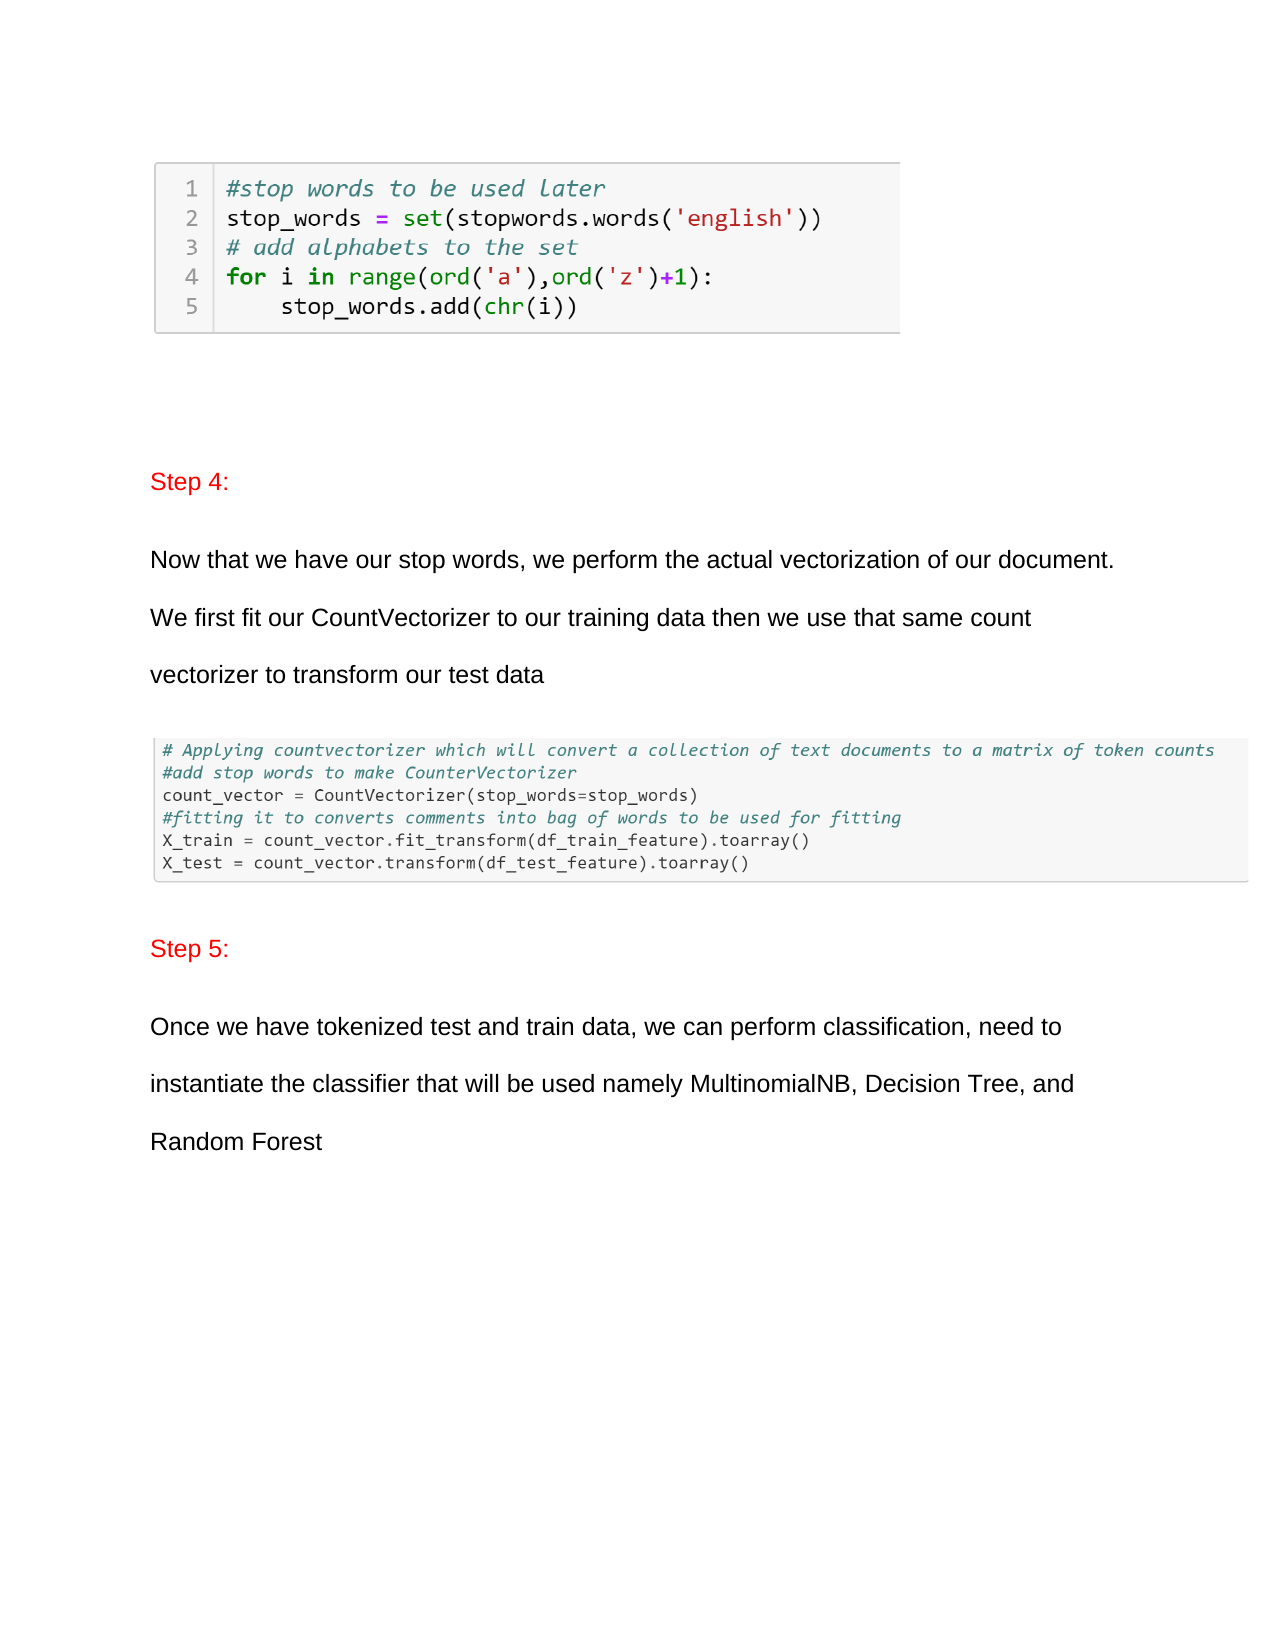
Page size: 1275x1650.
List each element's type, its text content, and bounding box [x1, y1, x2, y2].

text Now that we have our stop words, we perform the actual vectorization of our document. We first fit our CountVectorizer to our training data then we use that same count vectorizer to transform our test data [150, 545, 1125, 689]
text Step 4: [150, 467, 1125, 496]
picture [150, 738, 1249, 884]
text Once we have tokenized test and train data, we can perform classification, need to instantiate the classifier that will be used namely MultinomialNB, Decision Tree, and Random Forest [150, 1012, 1125, 1156]
picture [150, 150, 901, 339]
text Step 5: [150, 933, 1125, 962]
